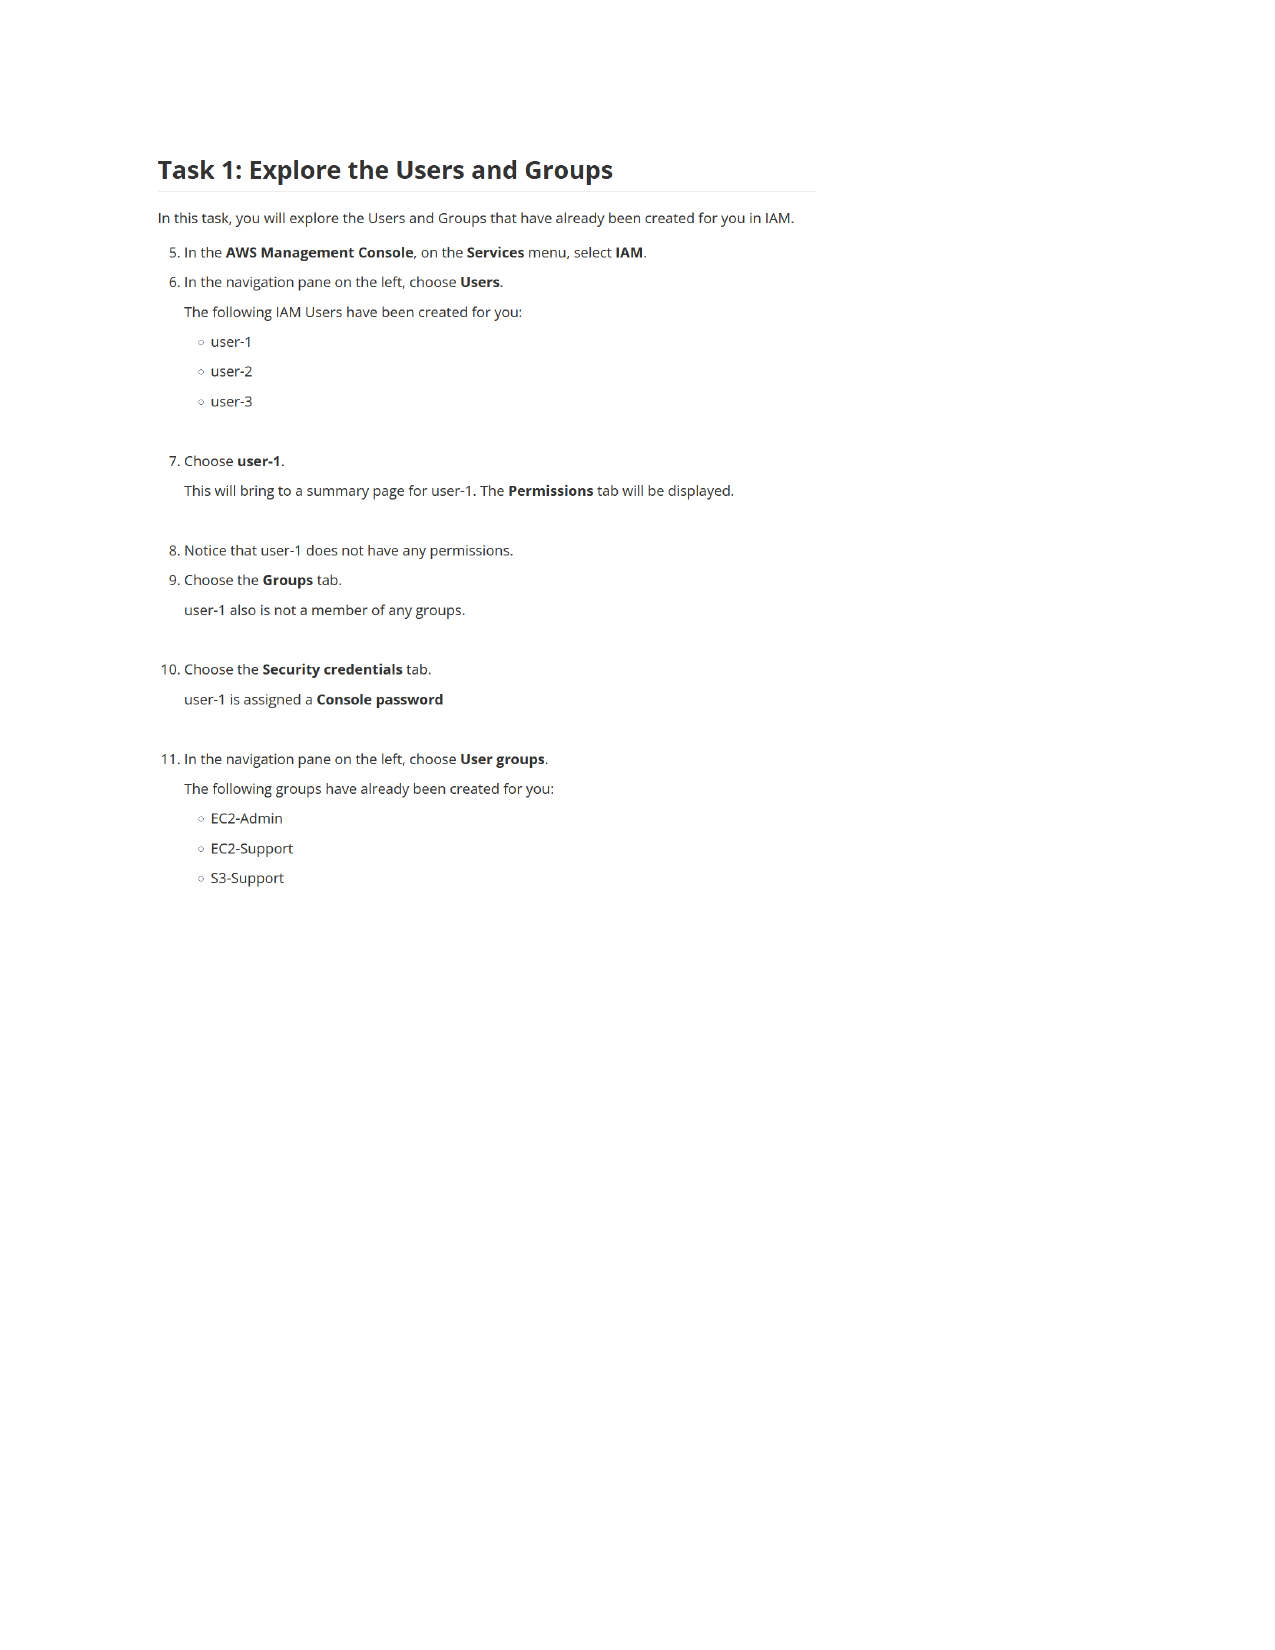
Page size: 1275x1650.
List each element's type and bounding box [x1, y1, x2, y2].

picture [150, 150, 816, 900]
